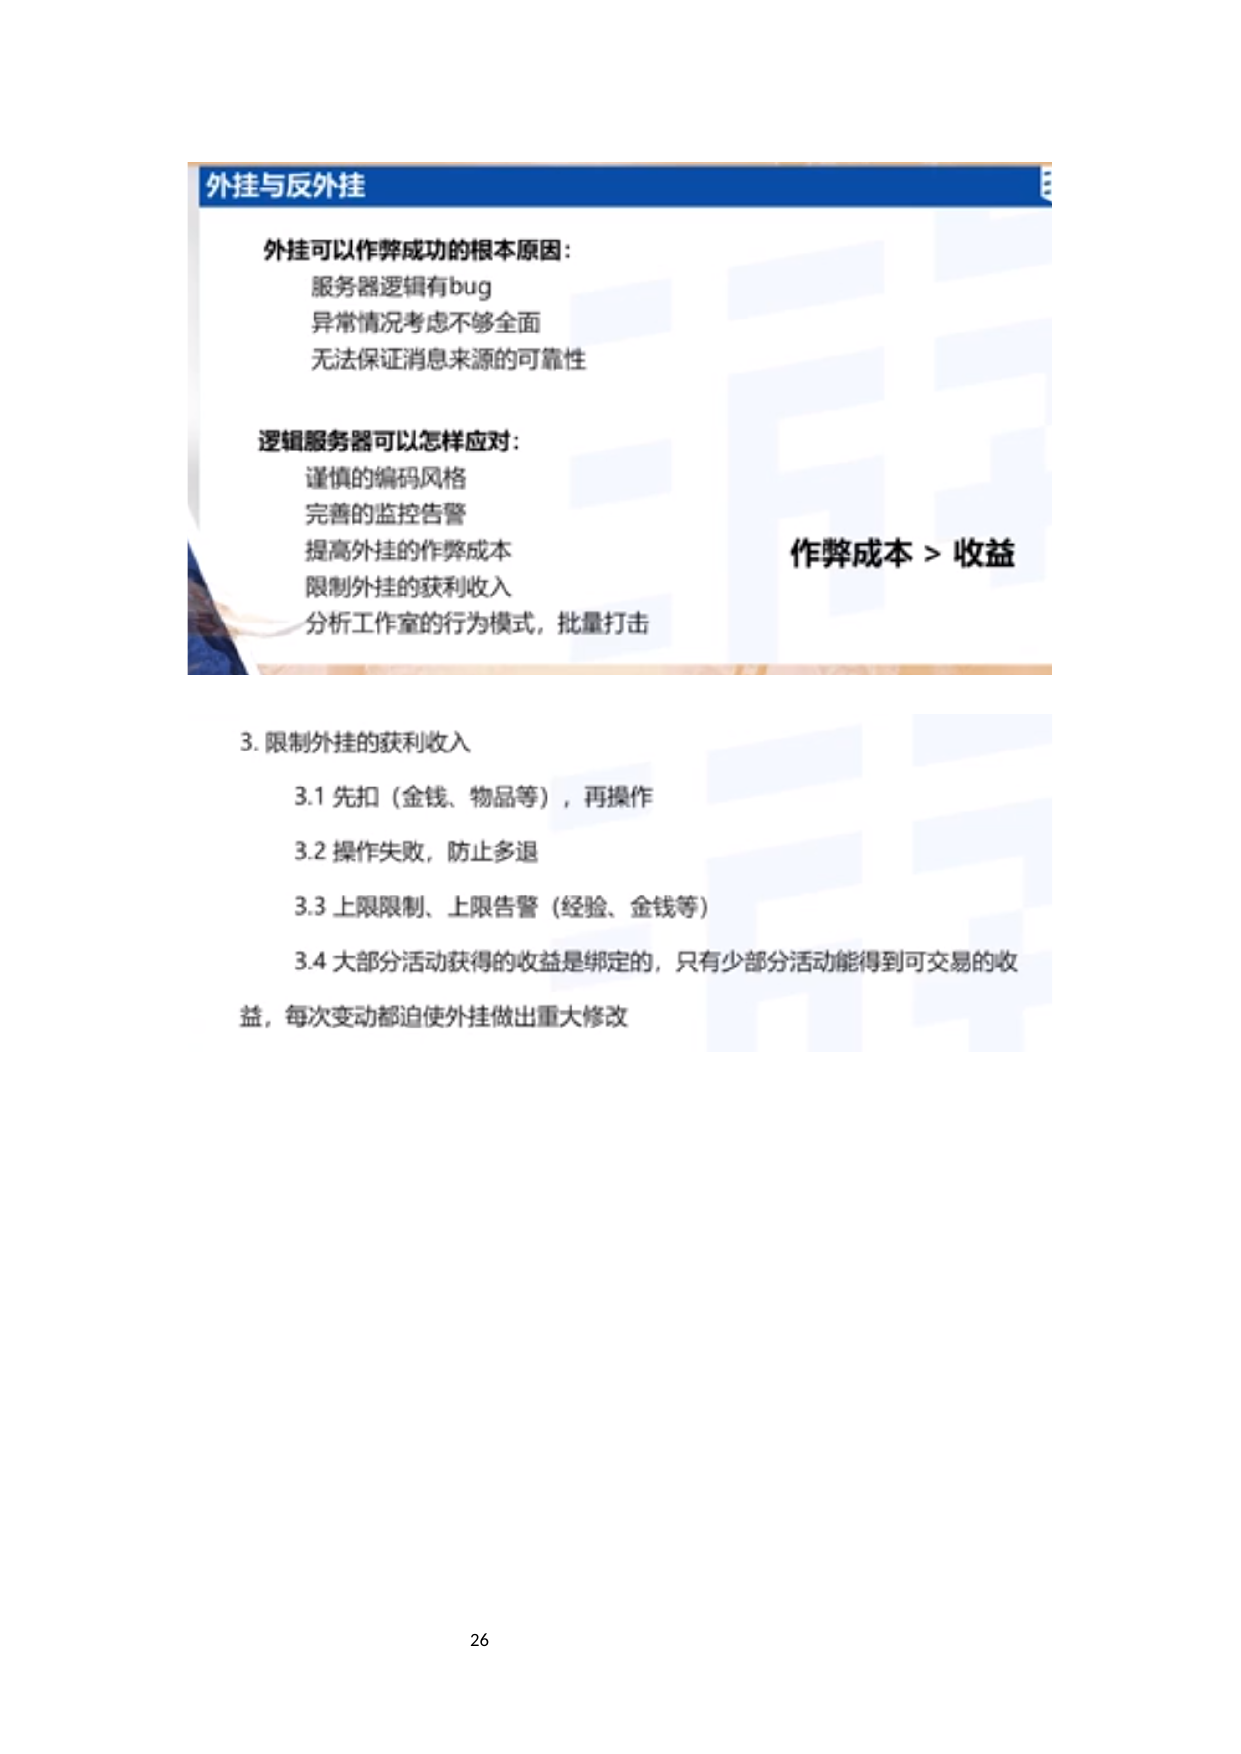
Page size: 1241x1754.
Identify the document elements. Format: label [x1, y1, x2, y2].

picture [187, 162, 1052, 675]
picture [187, 714, 1053, 1052]
